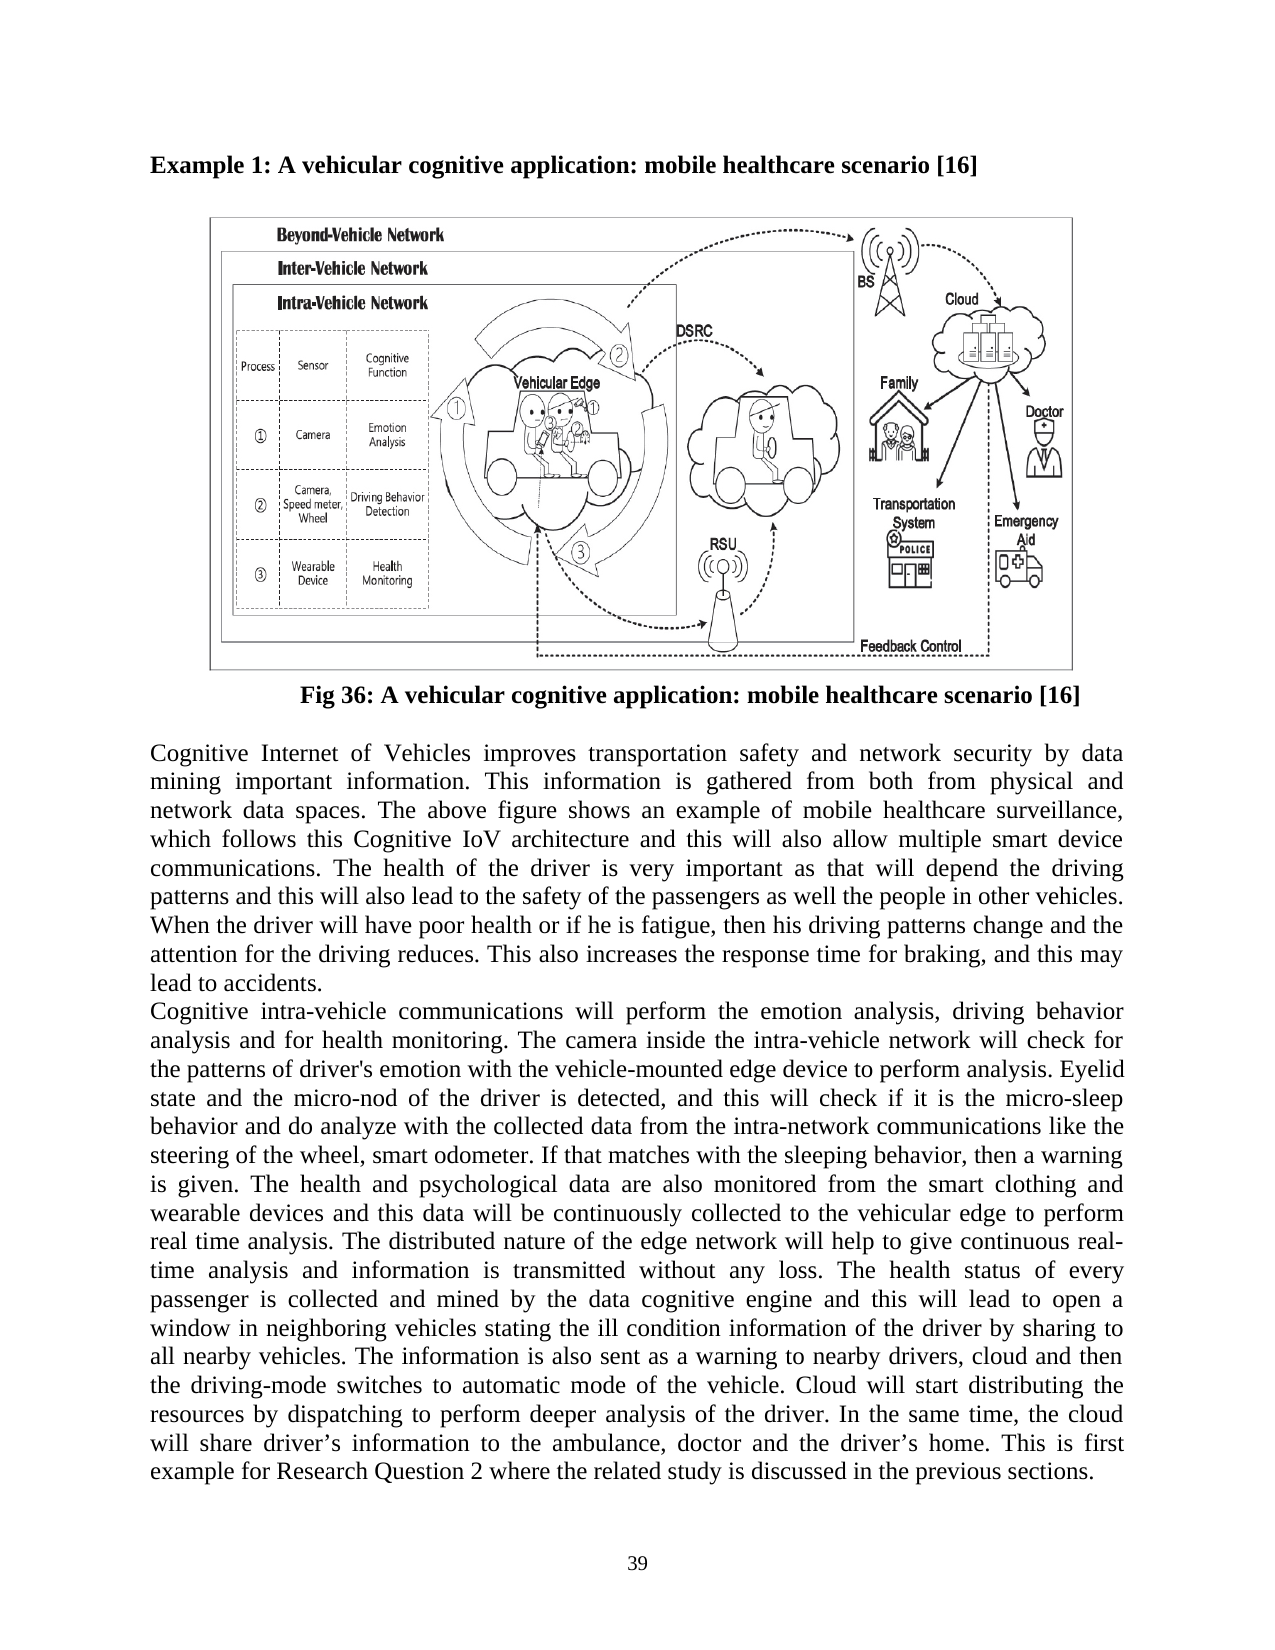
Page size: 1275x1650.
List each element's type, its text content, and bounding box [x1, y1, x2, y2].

text Fig 36: A vehicular cognitive application: mobile healthcare scenario [16] [225, 680, 1125, 709]
picture [196, 207, 1079, 681]
text Example 1: A vehicular cognitive application: mobile healthcare scenario [16] [150, 150, 1125, 179]
text Cognitive intra-vehicle communications will perform the emotion analysis, driving behavior analysis and for health monitoring. The camera inside the intra-vehicle network will check for the patterns of driver's emotion with the vehicle-mounted edge device to perform analysis. Eyelid state and the micro-nod of the driver is detected, and this will check if it is the micro-sleep behavior and do analyze with the collected data from the intra-network communications like the steering of the wheel, smart odometer. If that matches with the sleeping behavior, then a warning is given. The health and psychological data are also monitored from the smart clothing and wearable devices and this data will be continuously collected to the vehicular edge to perform real time analysis. The distributed nature of the edge network will help to give continuous real-time analysis and information is transmitted without any loss. The health status of every passenger is collected and mined by the data cognitive engine and this will lead to open a window in neighboring vehicles stating the ill condition information of the driver by sharing to all nearby vehicles. The information is also sent as a warning to nearby drivers, cloud and then the driving-mode switches to automatic mode of the vehicle. Cloud will start distributing the resources by dispatching to perform deeper analysis of the driver. In the same time, the cloud will share driver’s information to the ambulance, doctor and the driver’s home. This is first example for Research Question 2 where the related study is discussed in the previous sections. [150, 996, 1125, 1485]
text Cognitive Internet of Vehicles improves transportation safety and network security by data mining important information. This information is gathered from both from physical and network data spaces. The above figure shows an example of mobile healthcare surveillance, which follows this Cognitive IoV architecture and this will also allow multiple smart device communications. The health of the driver is very important as that will depend the driving patterns and this will also lead to the safety of the passengers as well the people in other vehicles. When the driver will have poor health or if he is fatigue, then his driving patterns change and the attention for the driving reduces. This also increases the response time for braking, and this may lead to accidents. [150, 738, 1125, 996]
